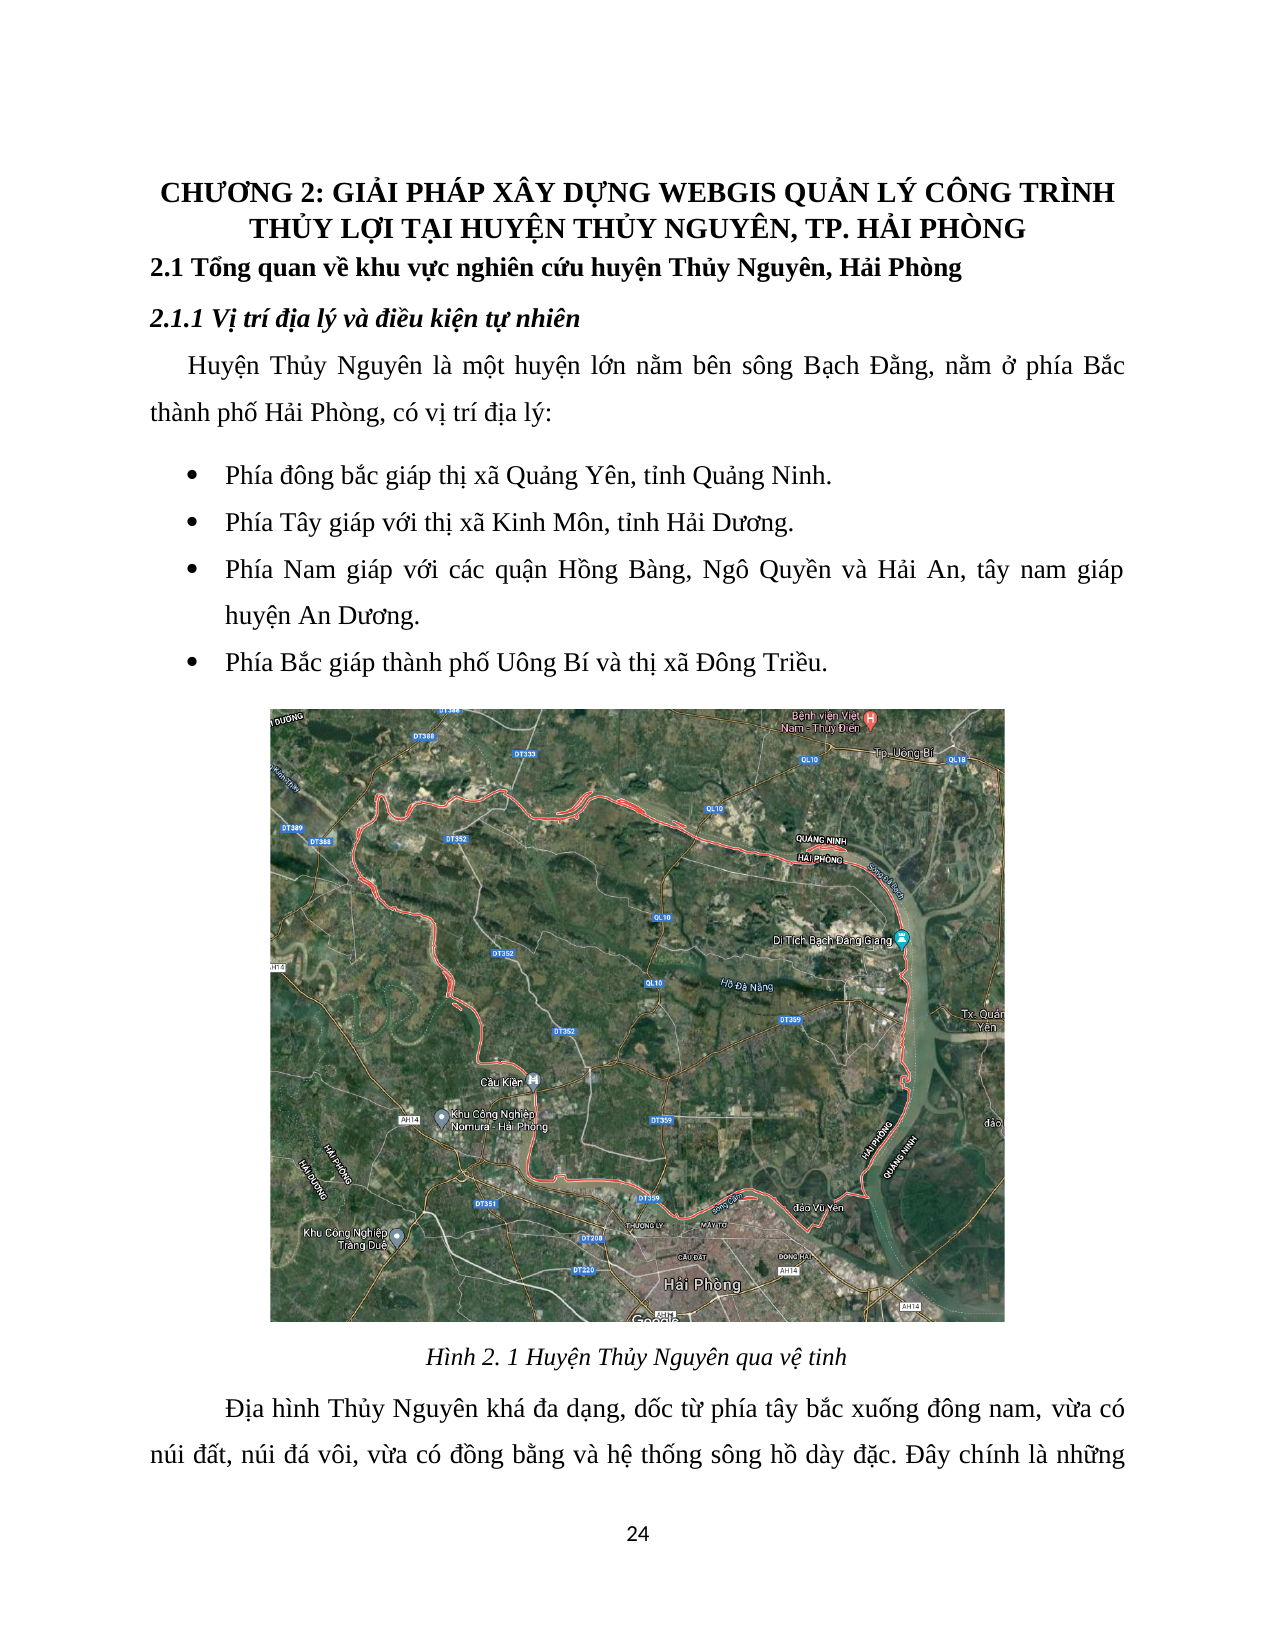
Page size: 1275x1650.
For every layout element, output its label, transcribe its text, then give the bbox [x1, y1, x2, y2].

text Hình 2. 1 Huyện Thủy Nguyên qua vệ tinh [150, 1342, 1125, 1371]
subtitle 2.1.1 Vị trí địa lý và điều kiện tự nhiên [150, 302, 1125, 333]
subtitle CHƯƠNG 2: GIẢI PHÁP XÂY DỰNG WEBGIS QUẢN LÝ CÔNG TRÌNH THỦY LỢI TẠI HUYỆN THỦY NGUYÊN, TP. HẢI PHÒNG [150, 175, 1125, 245]
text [150, 1392, 1125, 1439]
list Phía Nam giáp với các quận Hồng Bàng, Ngô Quyền và Hải An, tây nam giáp huyện An Dương. [187, 553, 1125, 631]
subtitle 2.1 Tổng quan về khu vực nghiên cứu huyện Thủy Nguyên, Hải Phòng [150, 251, 1125, 283]
list Phía Tây giáp với thị xã Kinh Môn, tỉnh Hải Dương. [187, 506, 1125, 537]
text Huyện Thủy Nguyên là một huyện lớn nằm bên sông Bạch Đằng, nằm ở phía Bắc thành phố Hải Phòng, có vị trí địa lý: [150, 349, 1125, 427]
list Phía đông bắc giáp thị xã Quảng Yên, tỉnh Quảng Ninh. [187, 459, 1125, 490]
list Phía Bắc giáp thành phố Uông Bí và thị xã Đông Triều. [187, 646, 1125, 677]
picture [270, 709, 1005, 1322]
